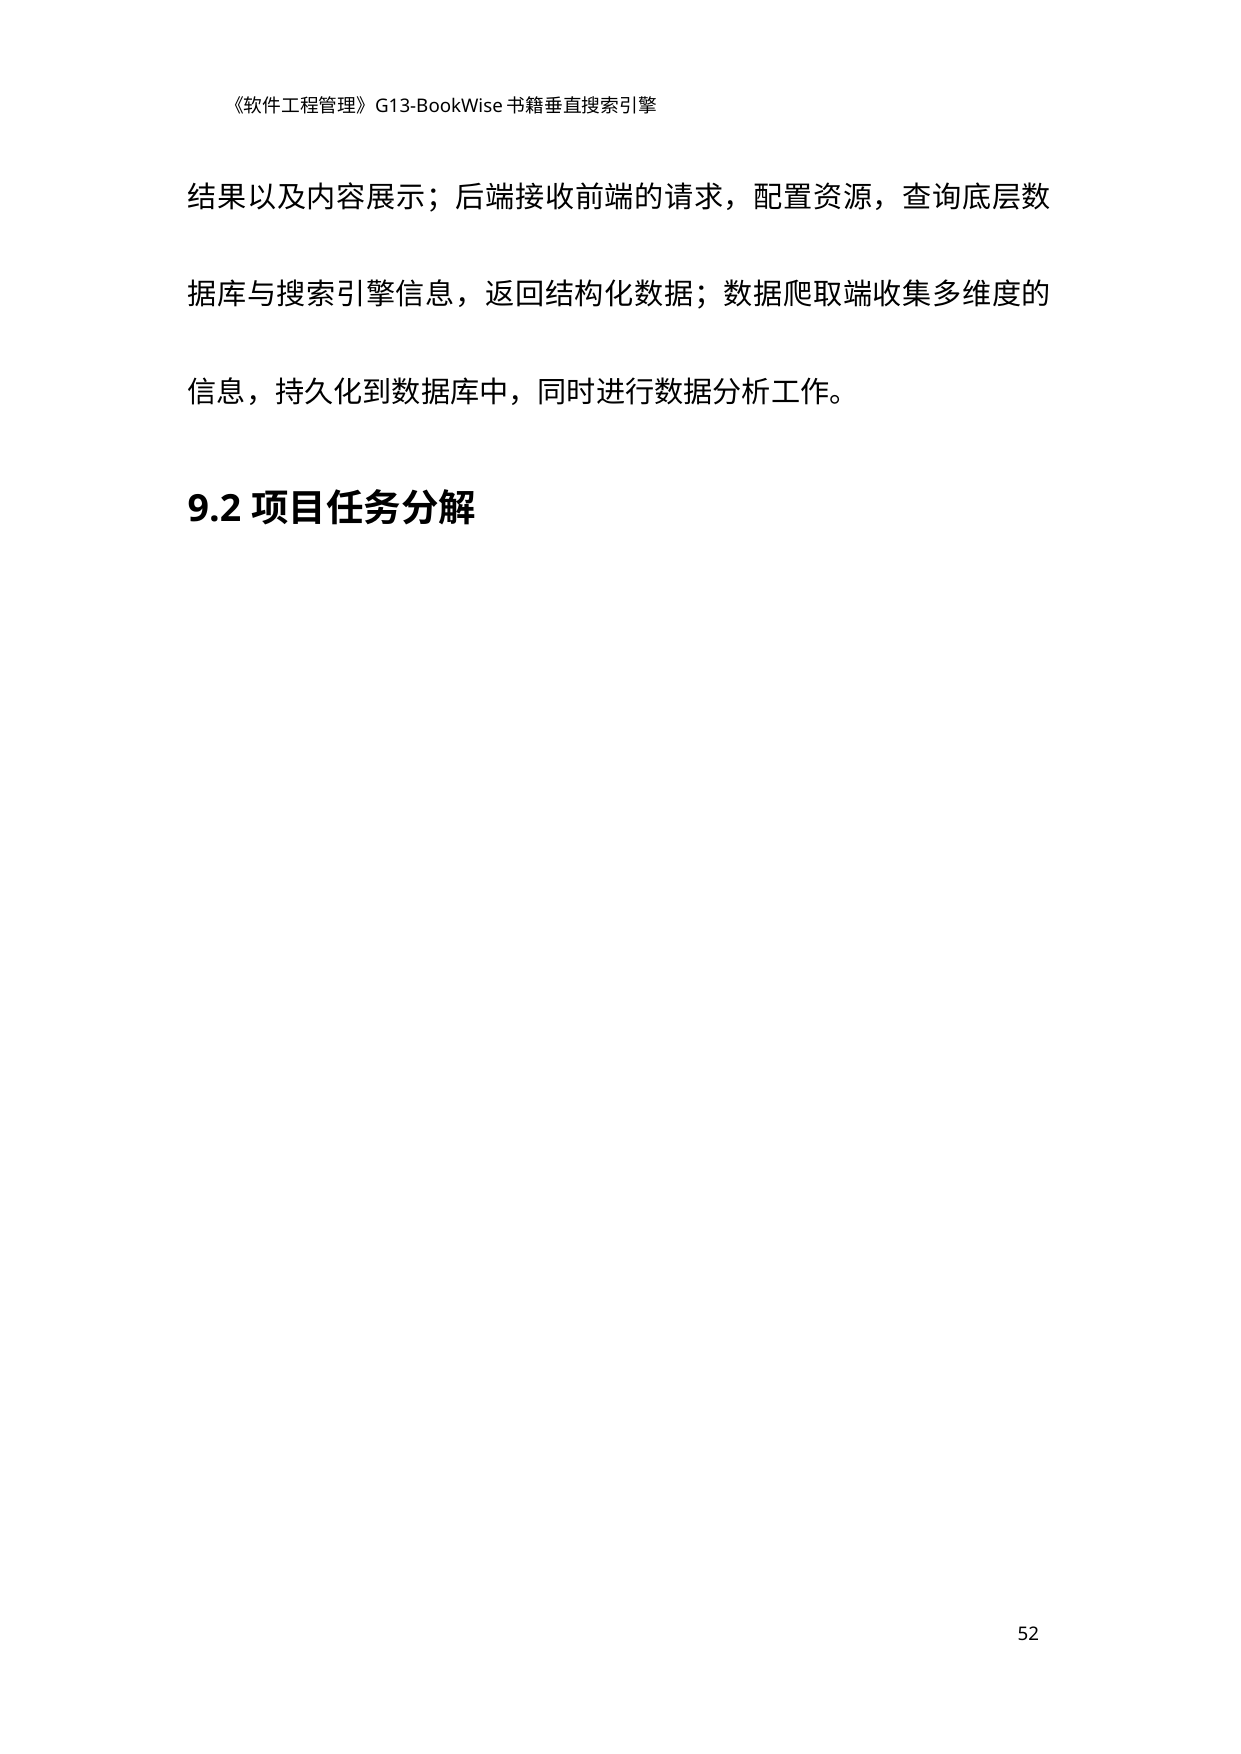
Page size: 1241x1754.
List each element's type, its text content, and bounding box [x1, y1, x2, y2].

subtitle 9.2 项目任务分解 [187, 472, 1053, 537]
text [187, 162, 1053, 422]
